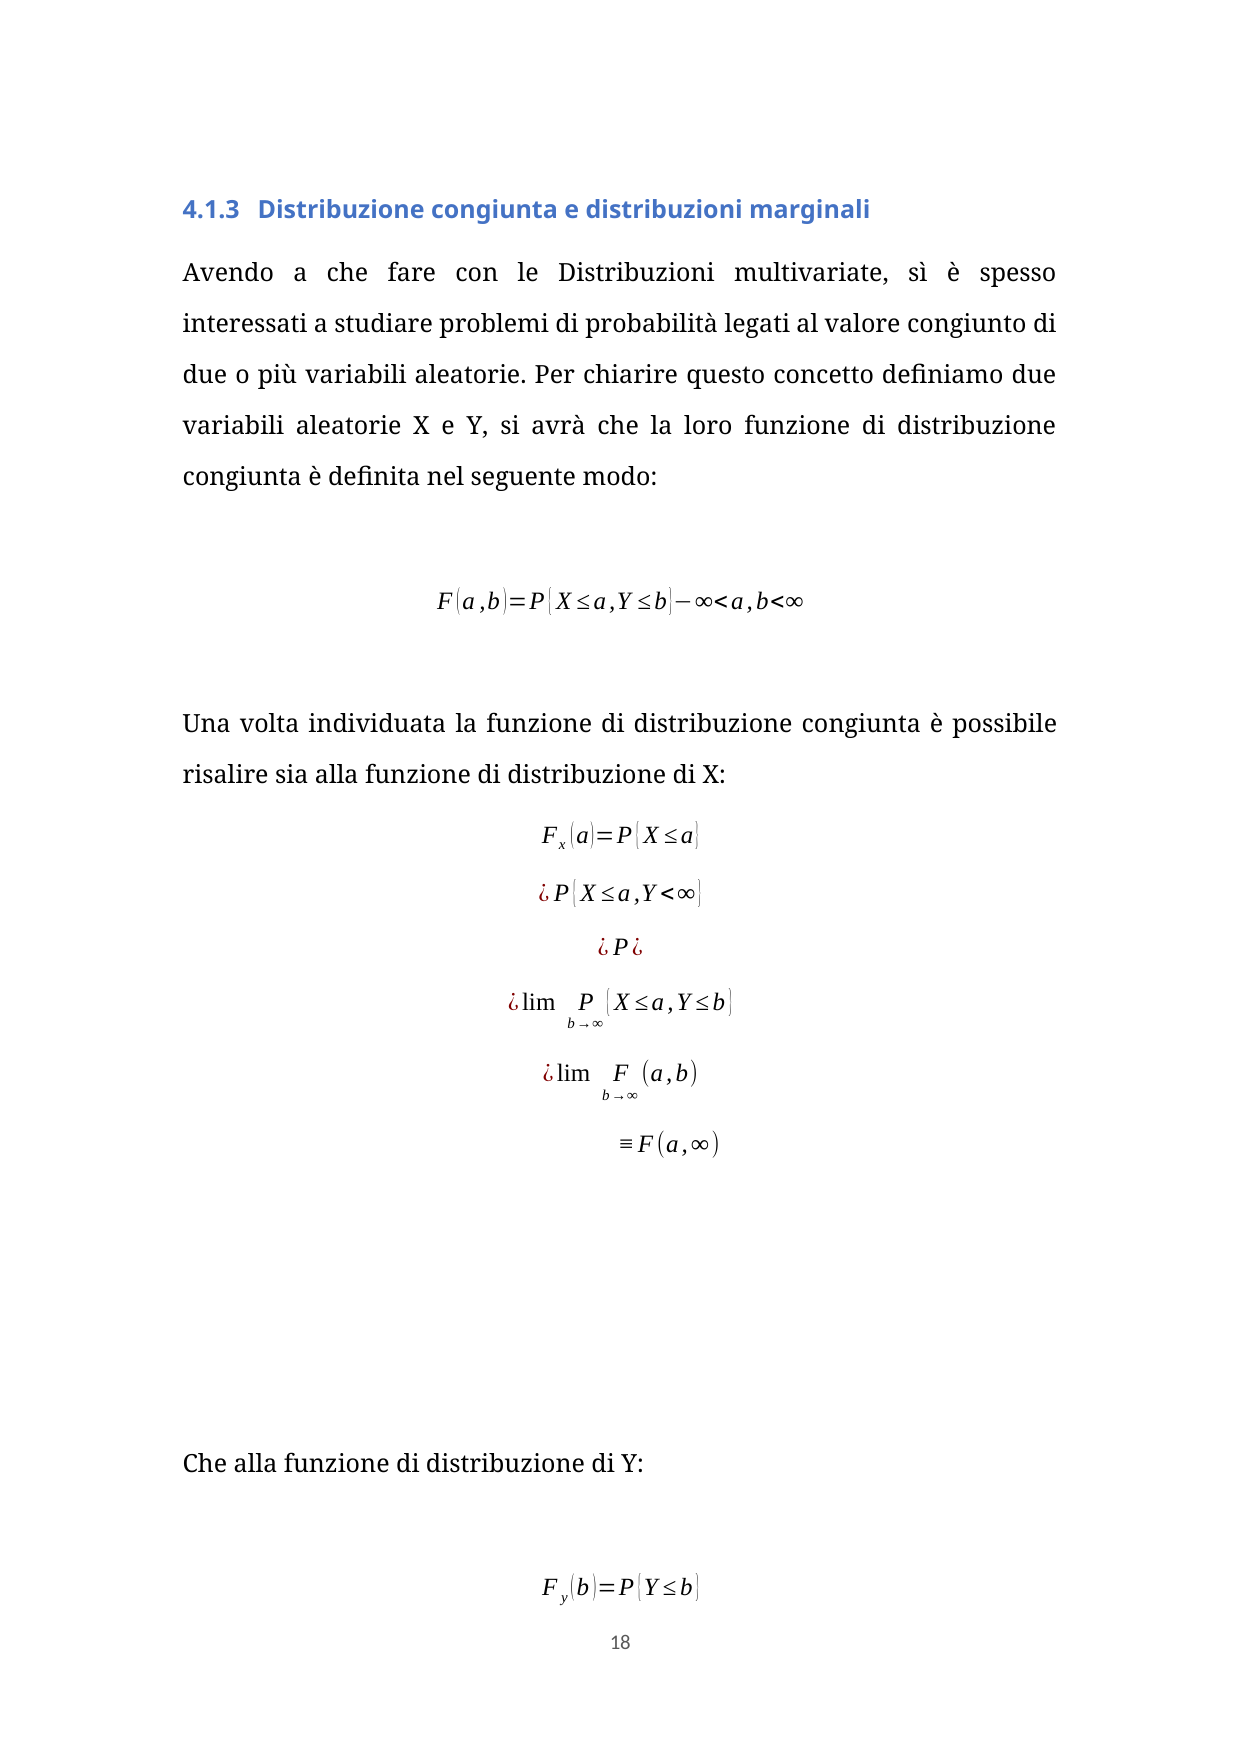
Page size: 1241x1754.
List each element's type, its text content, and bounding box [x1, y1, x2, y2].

text Che alla funzione di distribuzione di Y: [182, 1445, 1058, 1479]
text Avendo a che fare con le Distribuzioni multivariate, sì è spesso interessati a studiare problemi di probabilità legati al valore congiunto di due o più variabili aleatorie. Per chiarire questo concetto definiamo due variabili aleatorie X e Y, si avrà che la loro funzione di distribuzione congiunta è definita nel seguente modo: [182, 255, 1058, 493]
text Una volta individuata la funzione di distribuzione congiunta è possibile risalire sia alla funzione di distribuzione di X: [182, 706, 1058, 791]
subtitle Distribuzione congiunta e distribuzioni marginali [182, 191, 1058, 225]
